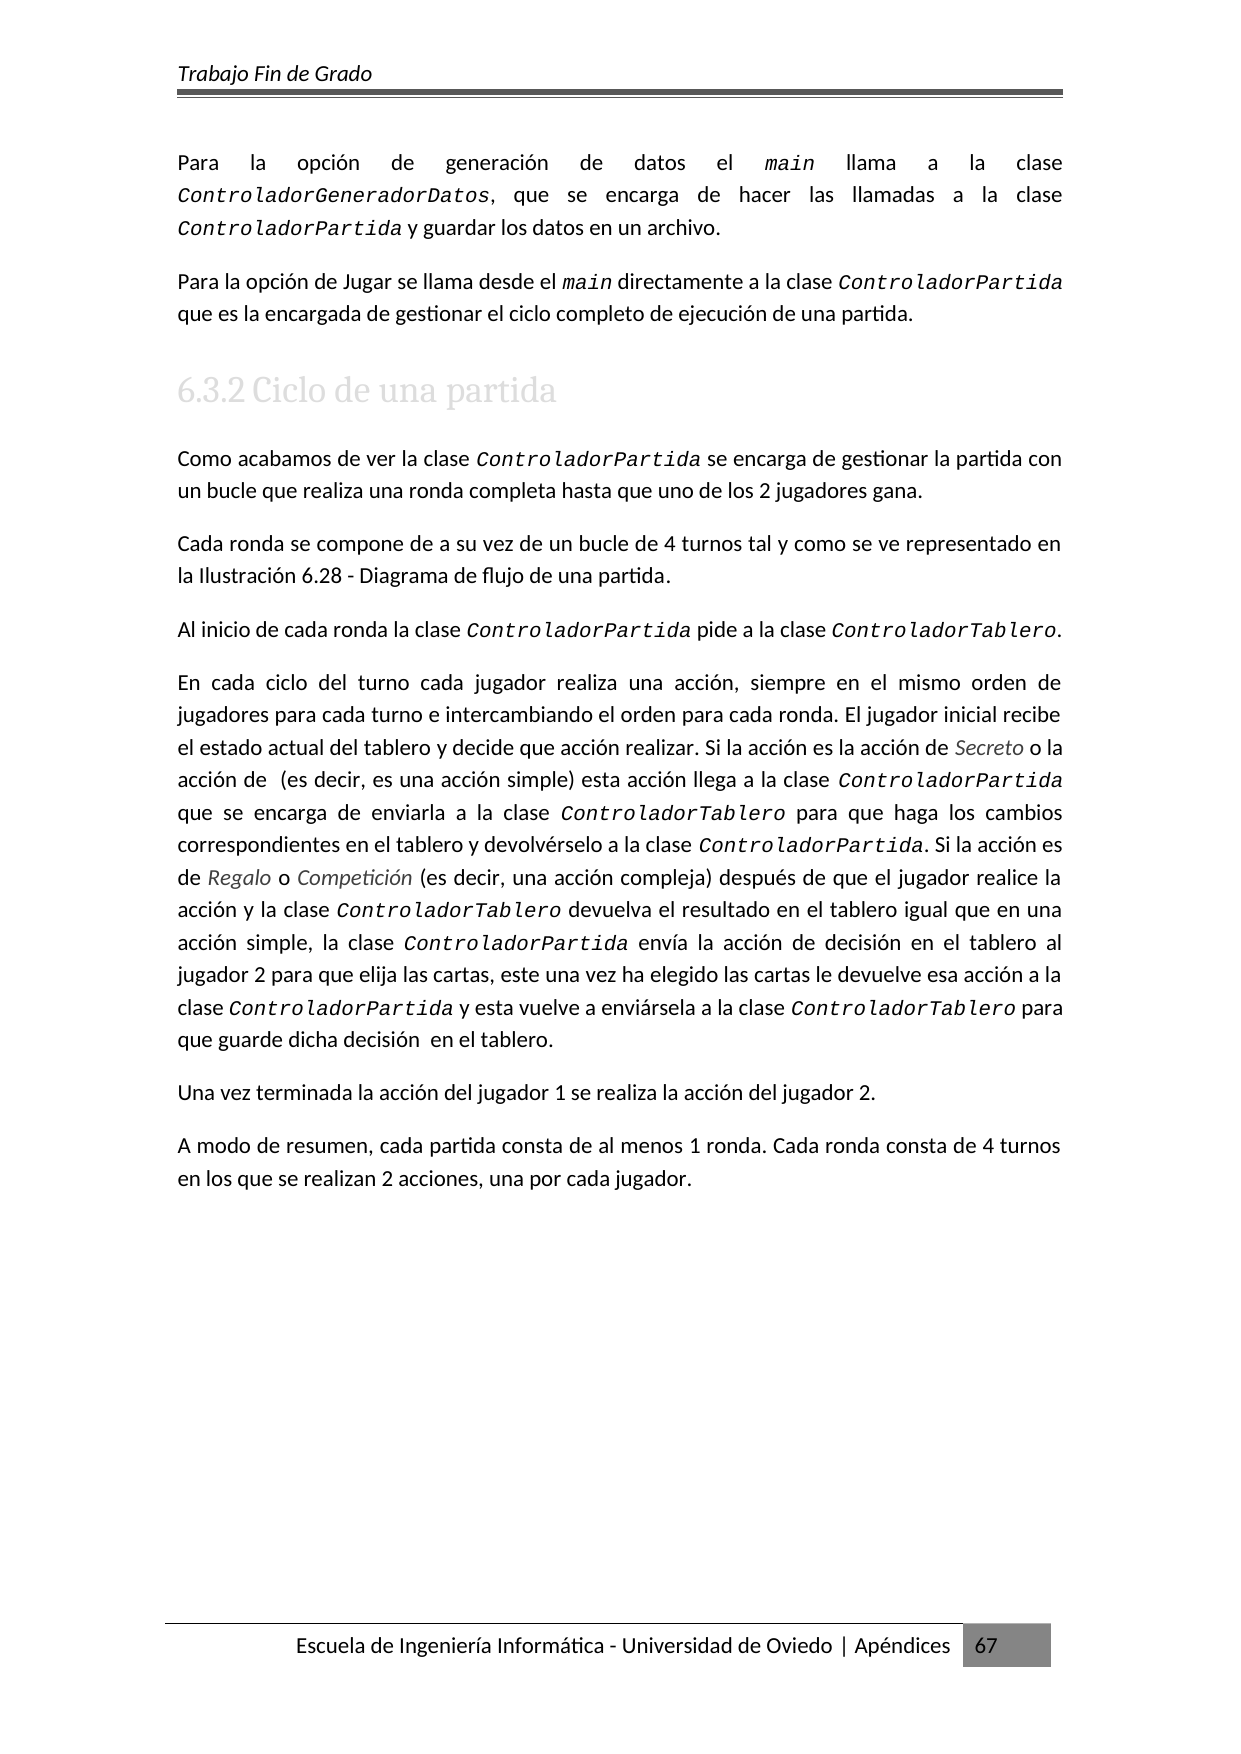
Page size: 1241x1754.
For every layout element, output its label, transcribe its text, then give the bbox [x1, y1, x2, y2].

text Para la opción de generación de datos el main llama a la clase ControladorGeneradorDatos, que se encarga de hacer las llamadas a la clase ControladorPartida y guardar los datos en un archivo. [177, 148, 1063, 242]
text A modo de resumen, cada partida consta de al menos 1 ronda. Cada ronda consta de 4 turnos en los que se realizan 2 acciones, una por cada jugador. [177, 1132, 1063, 1192]
text Una vez terminada la acción del jugador 1 se realiza la acción del jugador 2. [177, 1078, 1063, 1107]
text Como acabamos de ver la clase ControladorPartida se encarga de gestionar la partida con un bucle que realiza una ronda completa hasta que uno de los 2 jugadores gana. [177, 444, 1063, 504]
subtitle Ciclo de una partida [177, 369, 1063, 412]
text Al inicio de cada ronda la clase ControladorPartida pide a la clase ControladorTablero. [177, 615, 1063, 643]
text Para la opción de Jugar se llama desde el main directamente a la clase ControladorPartida que es la encargada de gestionar el ciclo completo de ejecución de una partida. [177, 267, 1063, 327]
text En cada ciclo del turno cada jugador realiza una acción, siempre en el mismo orden de jugadores para cada turno e intercambiando el orden para cada ronda. El jugador inicial recibe el estado actual del tablero y decide que acción realizar. Si la acción es la acción de Secreto o la acción de Renuncia (es decir, es una acción simple) esta acción llega a la clase ControladorPartida que se encarga de enviarla a la clase ControladorTablero para que haga los cambios correspondientes en el tablero y devolvérselo a la clase ControladorPartida. Si la acción es de Regalo o Competición (es decir, una acción compleja) después de que el jugador realice la acción y la clase ControladorTablero devuelva el resultado en el tablero igual que en una acción simple, la clase ControladorPartida envía la acción de decisión en el tablero al jugador 2 para que elija las cartas, este una vez ha elegido las cartas le devuelve esa acción a la clase ControladorPartida y esta vuelve a enviársela a la clase ControladorTablero para que guarde dicha decisión en el tablero. [177, 668, 1063, 1053]
